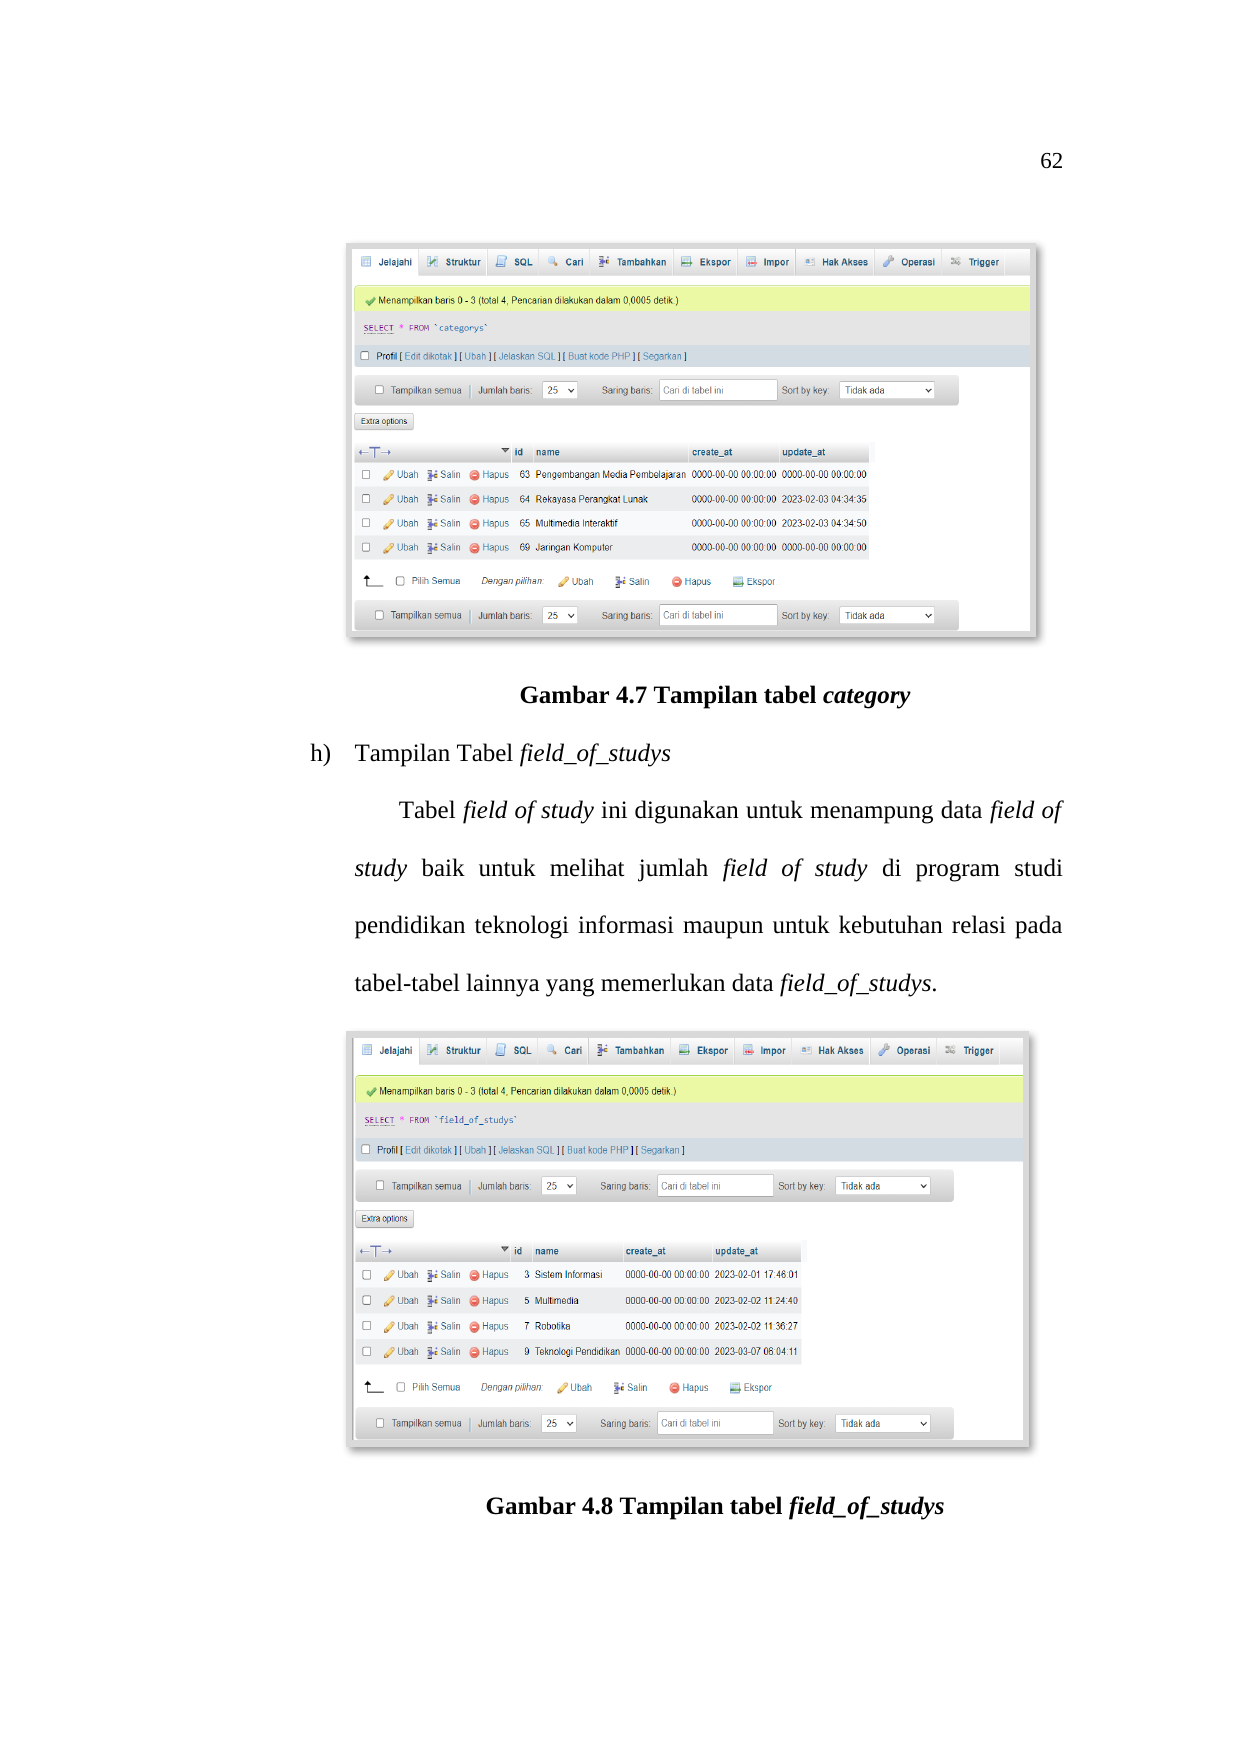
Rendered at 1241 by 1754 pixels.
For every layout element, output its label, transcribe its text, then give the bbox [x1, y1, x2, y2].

text Tabel field of study ini digunakan untuk menampung data field of study baik untuk melihat jumlah field of study di program studi pendidikan teknologi informasi maupun untuk kebutuhan relasi pada tabel-tabel lainnya yang memerlukan data field_of_studys. [354, 795, 1063, 996]
picture [352, 249, 1030, 631]
list Tampilan Tabel field_of_studys [310, 738, 1063, 766]
text Gambar 4.8 Tampilan tabel field_of_studys [369, 1491, 1063, 1519]
picture [352, 1038, 1023, 1440]
text Gambar 4.7 Tampilan tabel category [369, 680, 1063, 709]
